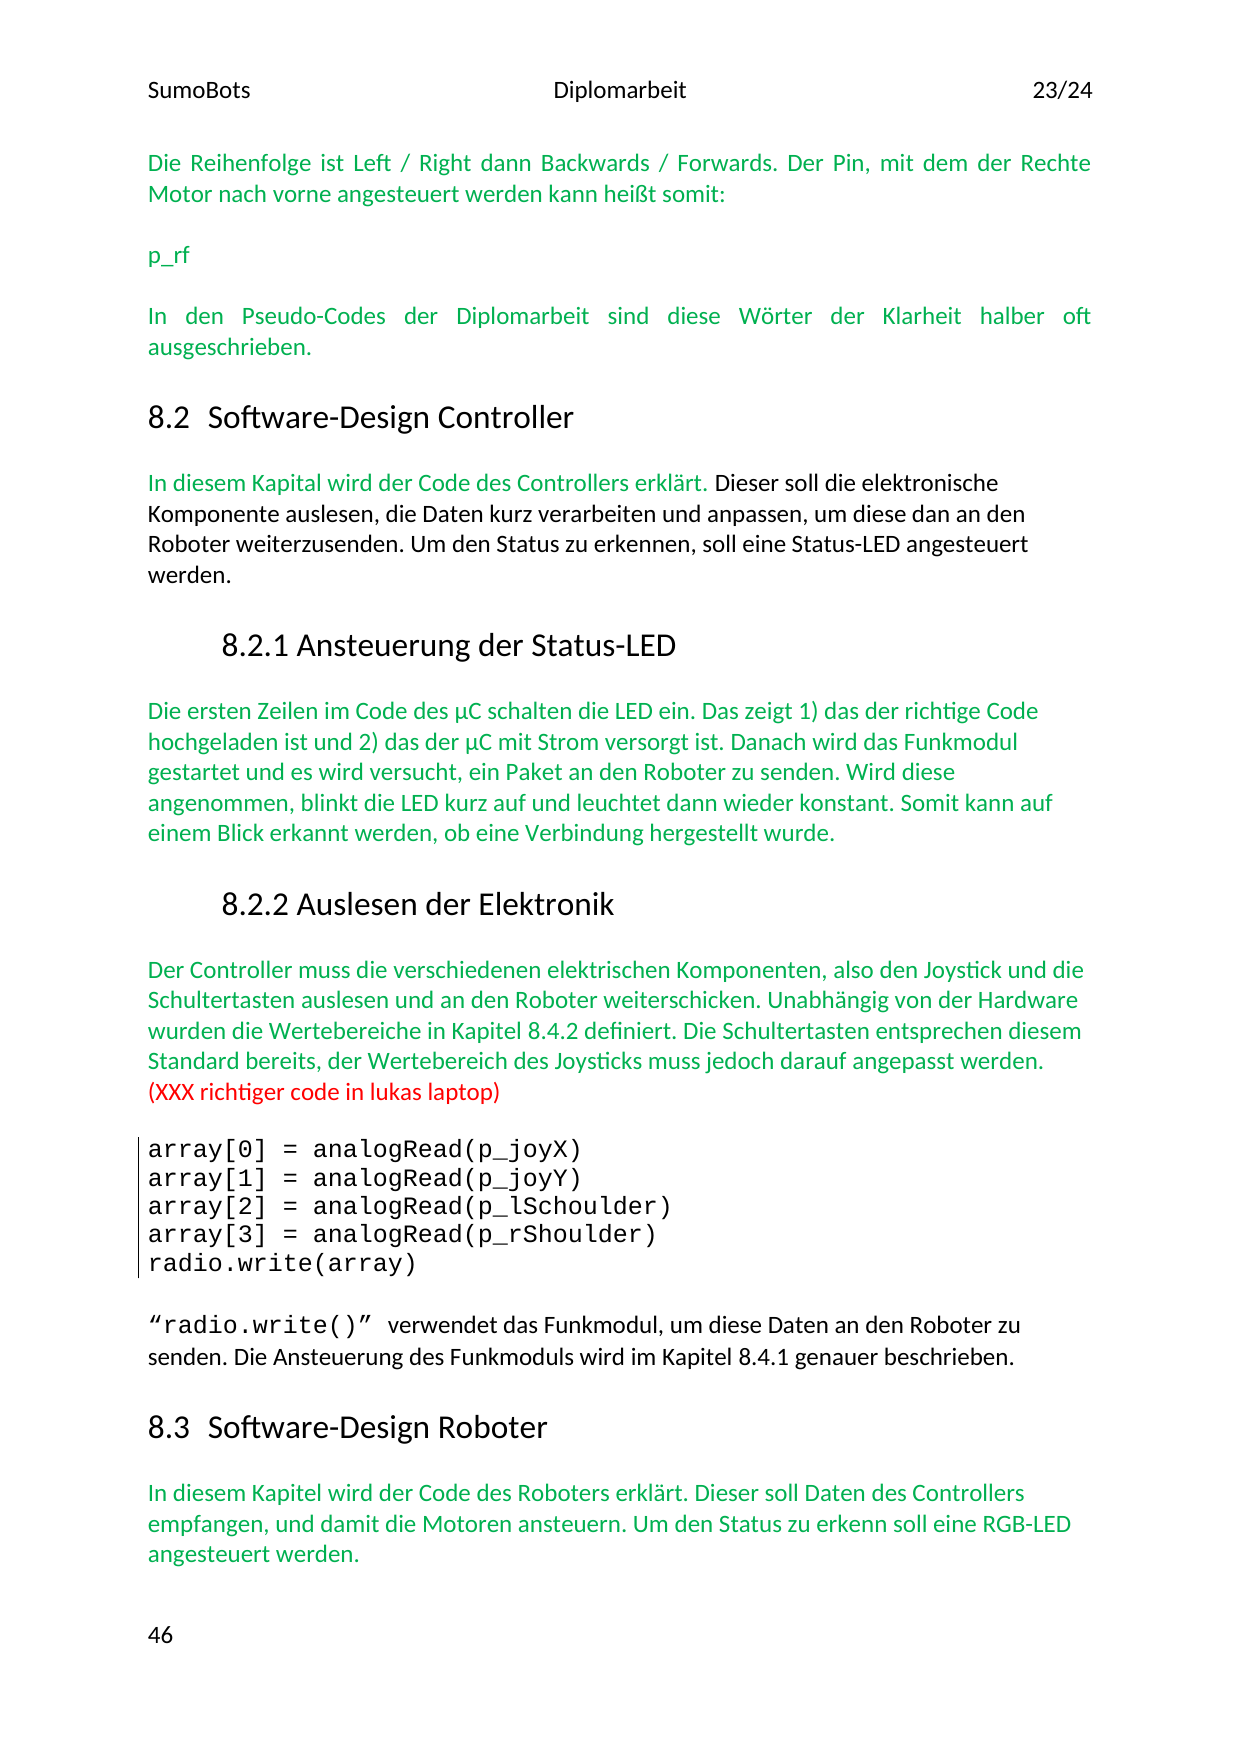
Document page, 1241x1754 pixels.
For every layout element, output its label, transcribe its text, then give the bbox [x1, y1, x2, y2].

text In diesem Kapitel wird der Code des Roboters erklärt. Dieser soll Daten des Controllers empfangen, und damit die Motoren ansteuern. Um den Status zu erkenn soll eine RGB-LED angesteuert werden. [148, 1477, 1093, 1569]
subtitle Auslesen der Elektronik [221, 882, 1093, 923]
text array[2] = analogRead(p_lSchoulder) [148, 1193, 1093, 1222]
subtitle Software-Design Roboter [148, 1406, 1093, 1447]
subtitle Software-Design Controller [148, 396, 1093, 437]
subtitle Ansteuerung der Status-LED [221, 624, 1093, 665]
text “radio.write()” verwendet das Funkmodul, um diese Daten an den Roboter zu senden. Die Ansteuerung des Funkmoduls wird im Kapitel 8.4.1 genauer beschrieben. [148, 1309, 1093, 1371]
text p_rf [148, 239, 1093, 270]
text array[1] = analogRead(p_joyY) [148, 1165, 1093, 1193]
text Der Controller muss die verschiedenen elektrischen Komponenten, also den Joystick und die Schultertasten auslesen und an den Roboter weiterschicken. Unabhängig von der Hardware wurden die Wertebereiche in Kapitel 8.4.2 definiert. Die Schultertasten entsprechen diesem Standard bereits, der Wertebereich des Joysticks muss jedoch darauf angepasst werden. (XXX richtiger code in lukas laptop) [148, 954, 1093, 1106]
text array[3] = analogRead(p_rShoulder) [148, 1222, 1093, 1250]
text In diesem Kapital wird der Code des Controllers erklärt. Dieser soll die elektronische Komponente auslesen, die Daten kurz verarbeiten und anpassen, um diese dan an den Roboter weiterzusenden. Um den Status zu erkennen, soll eine Status-LED angesteuert werden. [148, 467, 1093, 589]
text Die Reihenfolge ist Left / Right dann Backwards / Forwards. Der Pin, mit dem der Rechte Motor nach vorne angesteuert werden kann heißt somit: [148, 148, 1093, 209]
text Die ersten Zeilen im Code des µC schalten die LED ein. Das zeigt 1) das der richtige Code hochgeladen ist und 2) das der µC mit Strom versorgt ist. Danach wird das Funkmodul gestartet und es wird versucht, ein Paket an den Roboter zu senden. Wird diese angenommen, blinkt die LED kurz auf und leuchtet dann wieder konstant. Somit kann auf einem Blick erkannt werden, ob eine Verbindung hergestellt wurde. [148, 695, 1093, 848]
text In den Pseudo-Codes der Diplomarbeit sind diese Wörter der Klarheit halber oft ausgeschrieben. [148, 300, 1093, 361]
text array[0] = analogRead(p_joyX) [148, 1137, 1093, 1165]
text radio.write(array) [148, 1250, 1093, 1278]
